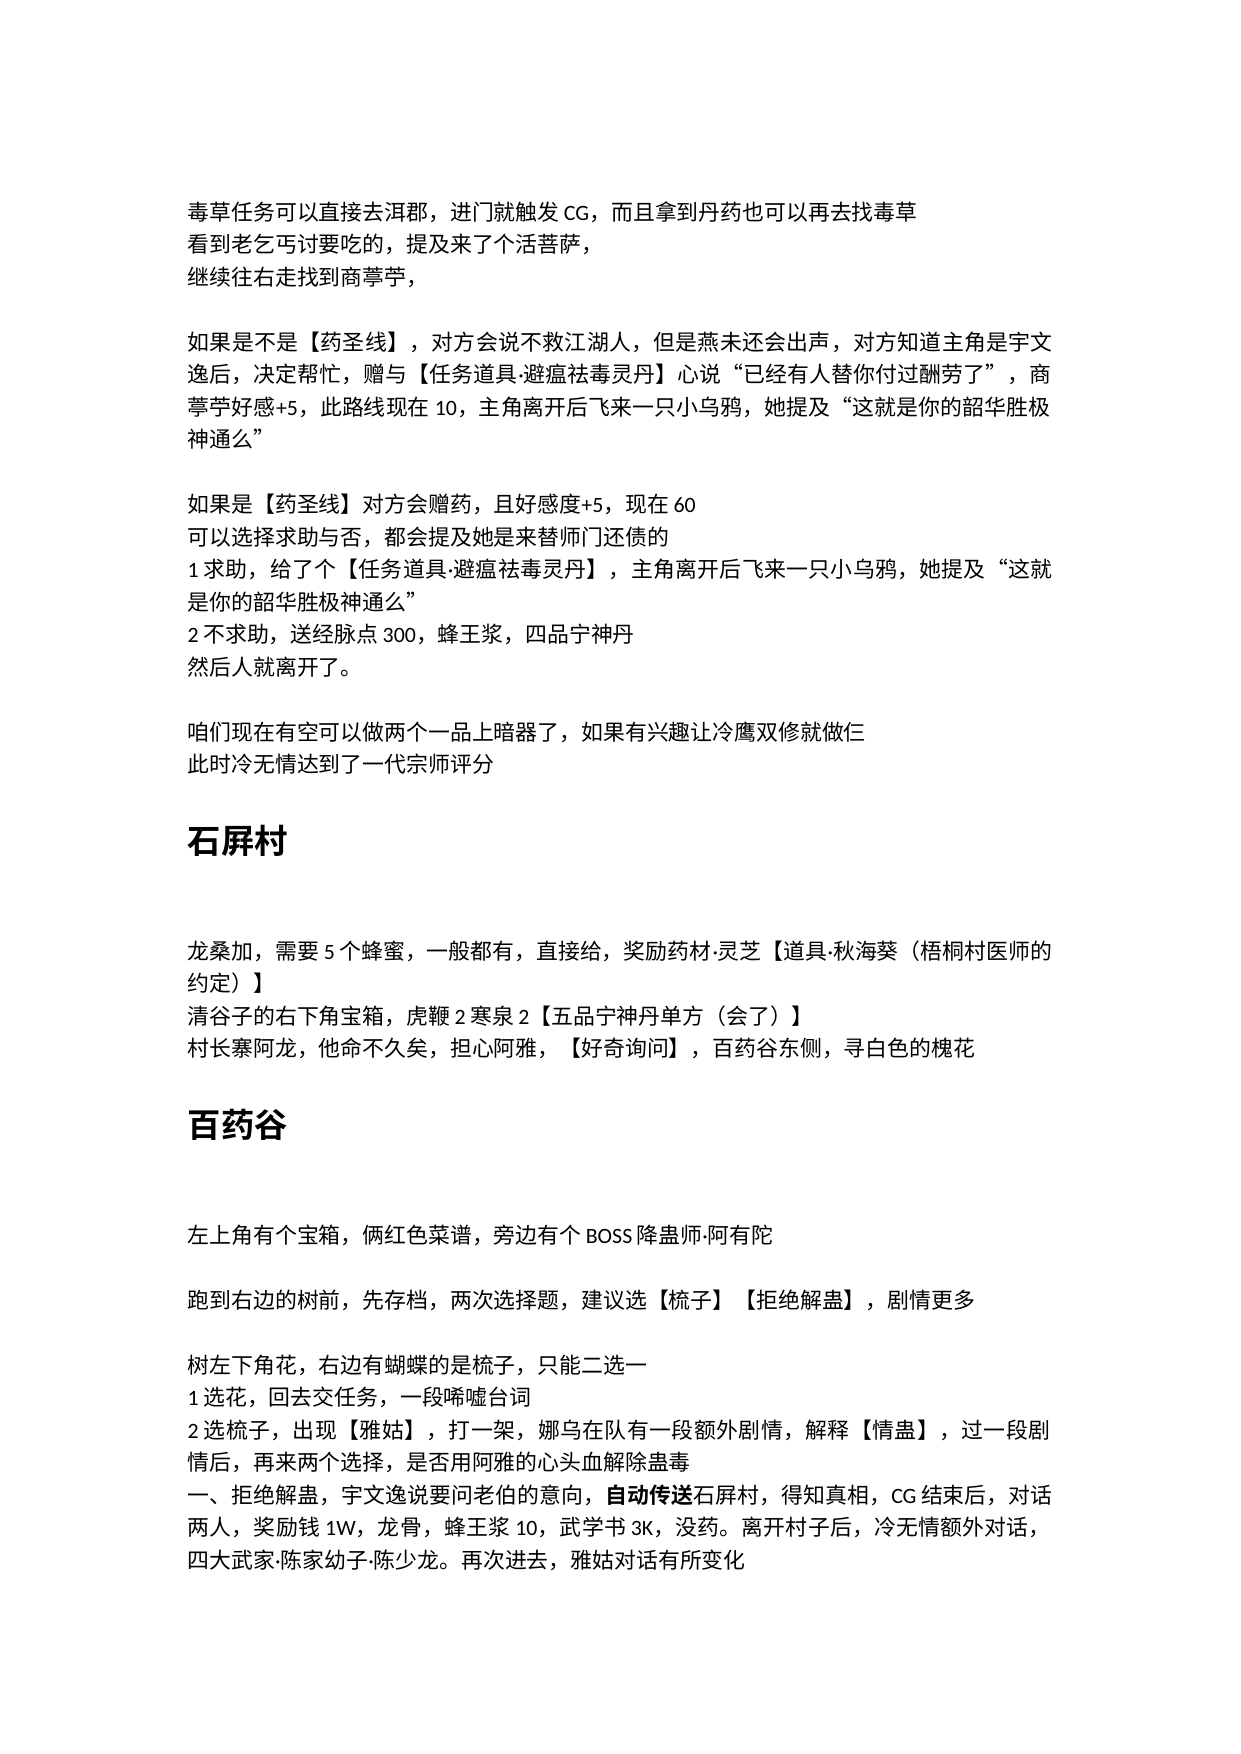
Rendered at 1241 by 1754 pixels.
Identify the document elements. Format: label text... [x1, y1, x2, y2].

text 看到老乞丐讨要吃的，提及来了个活菩萨， [187, 227, 1053, 259]
text 如果是【药圣线】对方会赠药，且好感度+5，现在60 [187, 487, 1053, 519]
text 1求助，给了个【任务道具·避瘟祛毒灵丹】，主角离开后飞来一只小乌鸦，她提及“这就是你的韶华胜极神通么” [187, 552, 1053, 617]
text 可以选择求助与否，都会提及她是来替师门还债的 [187, 519, 1053, 552]
text 清谷子的右下角宝箱，虎鞭2寒泉2【五品宁神丹单方（会了）】 [187, 998, 1053, 1031]
text 2选梳子，出现【雅姑】，打一架，娜乌在队有一段额外剧情，解释【情蛊】，过一段剧情后，再来两个选择，是否用阿雅的心头血解除蛊毒 [187, 1412, 1053, 1477]
text 如果是不是【药圣线】，对方会说不救江湖人，但是燕未还会出声，对方知道主角是宇文逸后，决定帮忙，赠与【任务道具·避瘟祛毒灵丹】心说“已经有人替你付过酬劳了”，商葶苧好感+5，此路线现在10，主角离开后飞来一只小乌鸦，她提及“这就是你的韶华胜极神通么” [187, 324, 1053, 454]
text 村长寨阿龙，他命不久矣，担心阿雅，【好奇询问】，百药谷东侧，寻白色的槐花 [187, 1031, 1053, 1063]
text 然后人就离开了。 [187, 649, 1053, 682]
text 咱们现在有空可以做两个一品上暗器了，如果有兴趣让冷鹰双修就做仨 [187, 714, 1053, 747]
text 树左下角花，右边有蝴蝶的是梳子，只能二选一 [187, 1347, 1053, 1380]
text 1选花，回去交任务，一段唏嘘台词 [187, 1380, 1053, 1412]
text 跑到右边的树前，先存档，两次选择题，建议选【梳子】【拒绝解蛊】，剧情更多 [187, 1282, 1053, 1315]
text 2不求助，送经脉点300，蜂王浆，四品宁神丹 [187, 617, 1053, 649]
text 龙桑加，需要5个蜂蜜，一般都有，直接给，奖励药材·灵芝【道具·秋海葵（梧桐村医师的约定）】 [187, 933, 1053, 998]
subtitle 石屛村 [187, 807, 1053, 872]
text 继续往右走找到商葶苧， [187, 259, 1053, 292]
text 一、拒绝解蛊，宇文逸说要问老伯的意向，自动传送石屛村，得知真相，CG结束后，对话两人，奖励钱1W，龙骨，蜂王浆10，武学书3K，没药。离开村子后，冷无情额外对话，四大武家·陈家幼子·陈少龙。再次进去，雅姑对话有所变化 [187, 1477, 1053, 1575]
text 左上角有个宝箱，俩红色菜谱，旁边有个BOSS降蛊师·阿有陀 [187, 1217, 1053, 1250]
subtitle 百药谷 [187, 1090, 1053, 1155]
text 此时冷无情达到了一代宗师评分 [187, 747, 1053, 779]
text 毒草任务可以直接去洱郡，进门就触发CG，而且拿到丹药也可以再去找毒草 [187, 194, 1053, 227]
